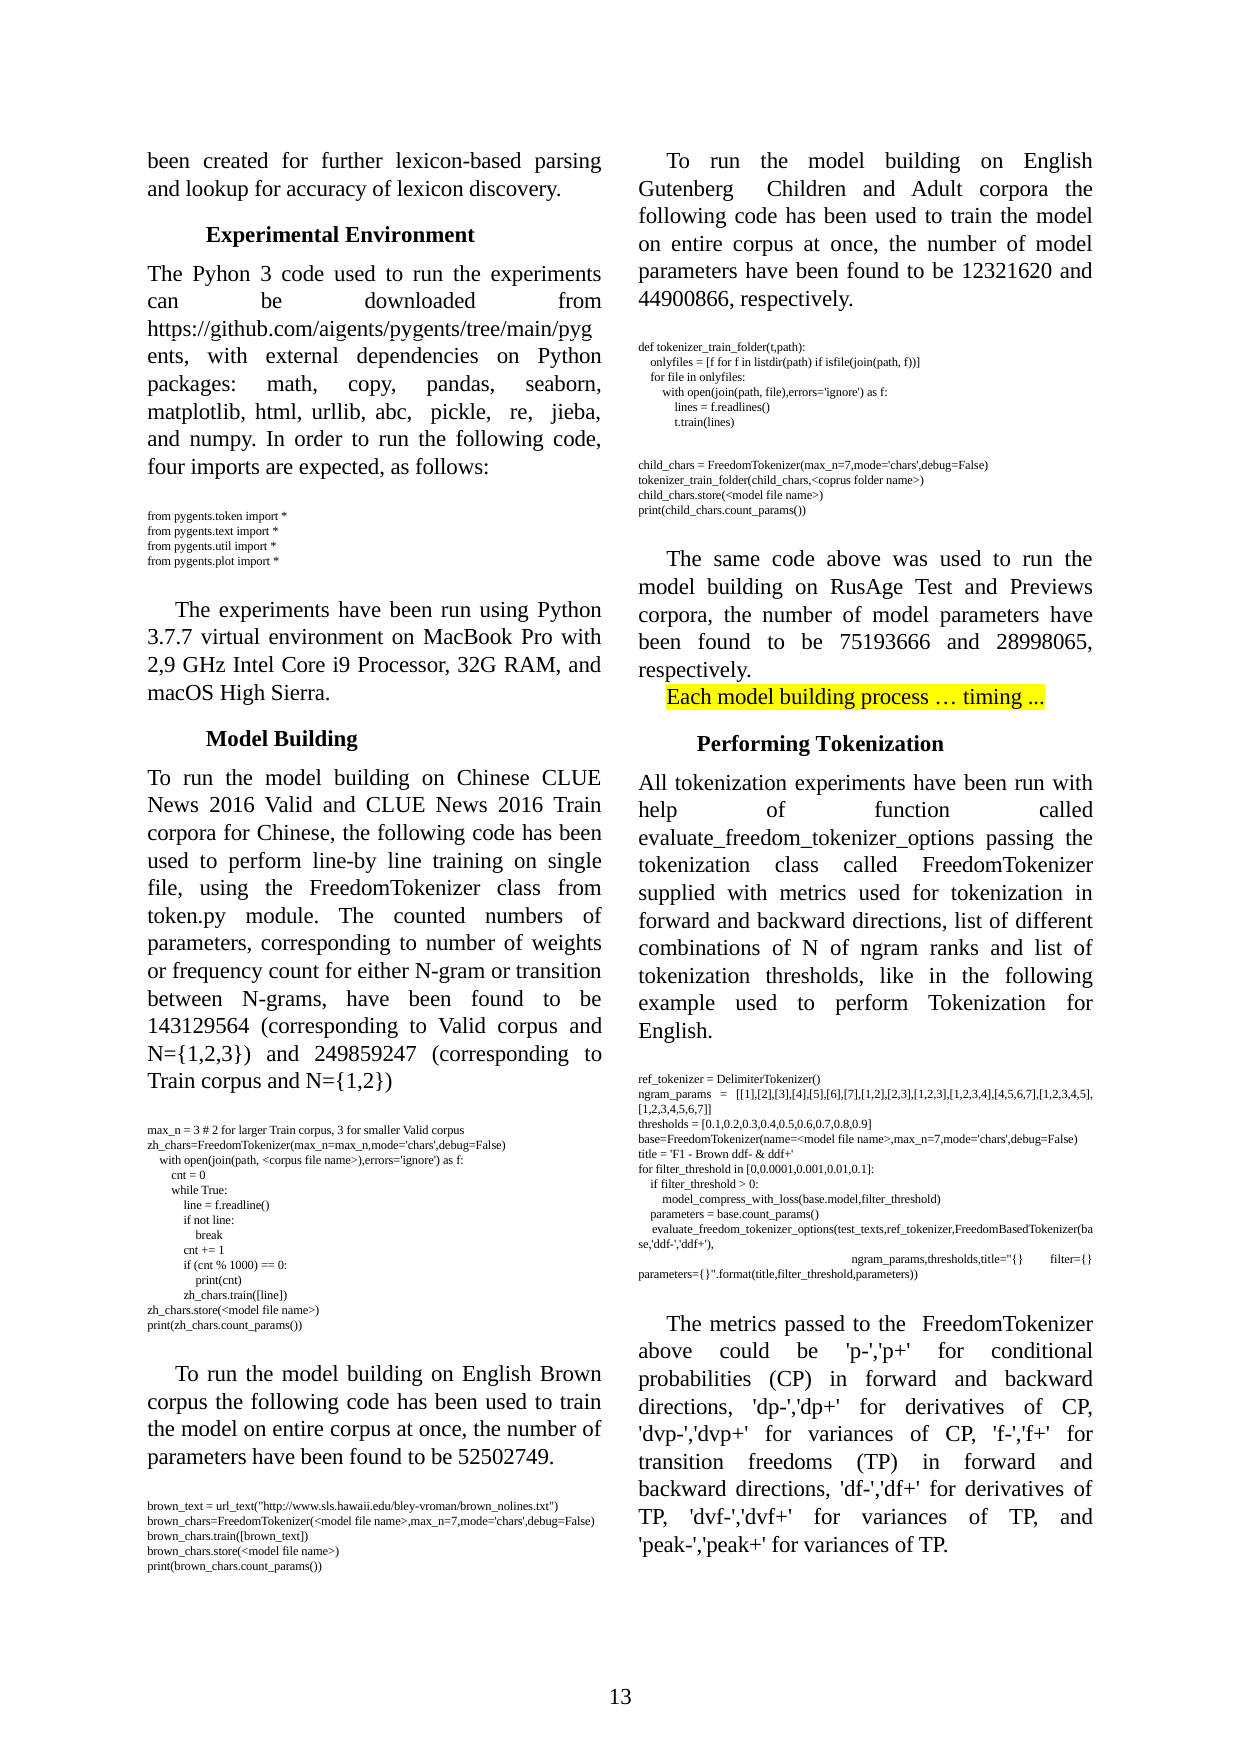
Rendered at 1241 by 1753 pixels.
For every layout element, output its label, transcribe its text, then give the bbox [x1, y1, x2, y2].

text print(brown_chars.count_params()) [147, 1558, 602, 1573]
text if filter_threshold > 0: [638, 1177, 1093, 1192]
text zh_chars.train([line]) [147, 1288, 602, 1302]
text from pygents.text import * [147, 523, 602, 538]
text The experiments have been run using Python 3.7.7 virtual environment on MacBook Pro with 2,9 GHz Intel Core i9 Processor, 32G RAM, and macOS High Sierra. [147, 596, 602, 705]
text The metrics passed to the FreedomTokenizer above could be 'p-','p+' for conditional probabilities (CP) in forward and backward directions, 'dp-','dp+' for derivatives of CP, 'dvp-','dvp+' for variances of CP, 'f-','f+' for transition freedoms (TP) in forward and backward directions, 'df-','df+' for derivatives of TP, 'dvf-','dvf+' for variances of TP, and 'peak-','peak+' for variances of TP. [638, 1310, 1093, 1557]
text The Pyhon 3 code used to run the experiments can be downloaded from https://github.com/aigents/pygents/tree/main/pygents, with external dependencies on Python packages: math, copy, pandas, seaborn, matplotlib, html, urllib, abc, pickle, re, jieba, and numpy. In order to run the following code, four imports are expected, as follows: [147, 260, 602, 479]
text Each model building process … timing ... [638, 683, 1093, 710]
text from pygents.token import * [147, 508, 602, 523]
text if not line: [147, 1213, 602, 1227]
text with open(join(path, file),errors='ignore') as f: [638, 385, 1093, 399]
text The same code above was used to run the model building on RusAge Test and Previews corpora, the number of model parameters have been found to be 75193666 and 28998065, respectively. [638, 545, 1093, 682]
list Experimental Environment [206, 221, 602, 247]
list Model Building [206, 725, 602, 751]
text brown_chars.store(<model file name>) [147, 1543, 602, 1558]
text onlyfiles = [f for f in listdir(path) if isfile(join(path, f))] [638, 355, 1093, 369]
list Performing Tokenization [697, 730, 1093, 756]
text model_compress_with_loss(base.model,filter_threshold) [638, 1192, 1093, 1207]
text t.train(lines) [638, 415, 1093, 429]
text cnt = 0 [147, 1168, 602, 1182]
text parameters = base.count_params() [638, 1207, 1093, 1222]
text from pygents.util import * [147, 538, 602, 553]
text ngram_params = [[1],[2],[3],[4],[5],[6],[7],[1,2],[2,3],[1,2,3],[1,2,3,4],[4,5,6,7],[1,2,3,4,5],[1,2,3,4,5,6,7]] [638, 1087, 1093, 1117]
text ngram_params,thresholds,title="{} filter={} parameters={}".format(title,filter_threshold,parameters)) [638, 1252, 1093, 1282]
text brown_chars=FreedomTokenizer(<model file name>,max_n=7,mode='chars',debug=False) [147, 1513, 602, 1528]
text To run the model building on Chinese CLUE News 2016 Valid and CLUE News 2016 Train corpora for Chinese, the following code has been used to perform line-by line training on single file, using the FreedomTokenizer class from token.py module. The counted numbers of parameters, corresponding to number of weights or frequency count for either N-gram or transition between N-grams, have been found to be 143129564 (corresponding to Valid corpus and N={1,2,3}) and 249859247 (corresponding to Train corpus and N={1,2}) [147, 764, 602, 1094]
text with open(join(path, <corpus file name>),errors='ignore') as f: [147, 1153, 602, 1167]
text brown_chars.train([brown_text]) [147, 1528, 602, 1543]
text base=FreedomTokenizer(name=<model file name>,max_n=7,mode='chars',debug=False) [638, 1132, 1093, 1147]
text for file in onlyfiles: [638, 370, 1093, 384]
text zh_chars.store(<model file name>) [147, 1303, 602, 1317]
text print(child_chars.count_params()) [638, 503, 1093, 517]
text zh_chars=FreedomTokenizer(max_n=max_n,mode='chars',debug=False) [147, 1138, 602, 1152]
text child_chars = FreedomTokenizer(max_n=7,mode='chars',debug=False) [638, 458, 1093, 472]
text while True: [147, 1183, 602, 1197]
text def tokenizer_train_folder(t,path): [638, 340, 1093, 354]
text print(cnt) [147, 1273, 602, 1287]
text lines = f.readlines() [638, 400, 1093, 414]
text thresholds = [0.1,0.2,0.3,0.4,0.5,0.6,0.7,0.8,0.9] [638, 1117, 1093, 1132]
text To run the model building on English Brown corpus the following code has been used to train the model on entire corpus at once, the number of parameters have been found to be 52502749. [147, 1360, 602, 1469]
text break [147, 1228, 602, 1242]
text All tokenization experiments have been run with help of function called evaluate_freedom_tokenizer_options passing the tokenization class called FreedomTokenizer supplied with metrics used for tokenization in forward and backward directions, list of different combinations of N of ngram ranks and list of tokenization thresholds, like in the following example used to perform Tokenization for English. [638, 769, 1093, 1043]
text cnt += 1 [147, 1243, 602, 1257]
text if (cnt % 1000) == 0: [147, 1258, 602, 1272]
text from pygents.plot import * [147, 553, 602, 568]
text tokenizer_train_folder(child_chars,<coprus folder name>) [638, 473, 1093, 487]
text brown_text = url_text("http://www.sls.hawaii.edu/bley-vroman/brown_nolines.txt") [147, 1498, 602, 1513]
text title = 'F1 - Brown ddf- & ddf+' [638, 1147, 1093, 1162]
text evaluate_freedom_tokenizer_options(test_texts,ref_tokenizer,FreedomBasedTokenizer(base,'ddf-','ddf+'), [638, 1222, 1093, 1252]
text for filter_threshold in [0,0.0001,0.001,0.01,0.1]: [638, 1162, 1093, 1177]
text max_n = 3 # 2 for larger Train corpus, 3 for smaller Valid corpus [147, 1123, 602, 1137]
text ref_tokenizer = DelimiterTokenizer() [638, 1072, 1093, 1087]
text line = f.readline() [147, 1198, 602, 1212]
text print(zh_chars.count_params()) [147, 1318, 602, 1332]
text child_chars.store(<model file name>) [638, 488, 1093, 502]
text To run the model building on English Gutenberg Children and Adult corpora the following code has been used to train the model on entire corpus at once, the number of model parameters have been found to be 12321620 and 44900866, respectively. [638, 147, 1093, 311]
